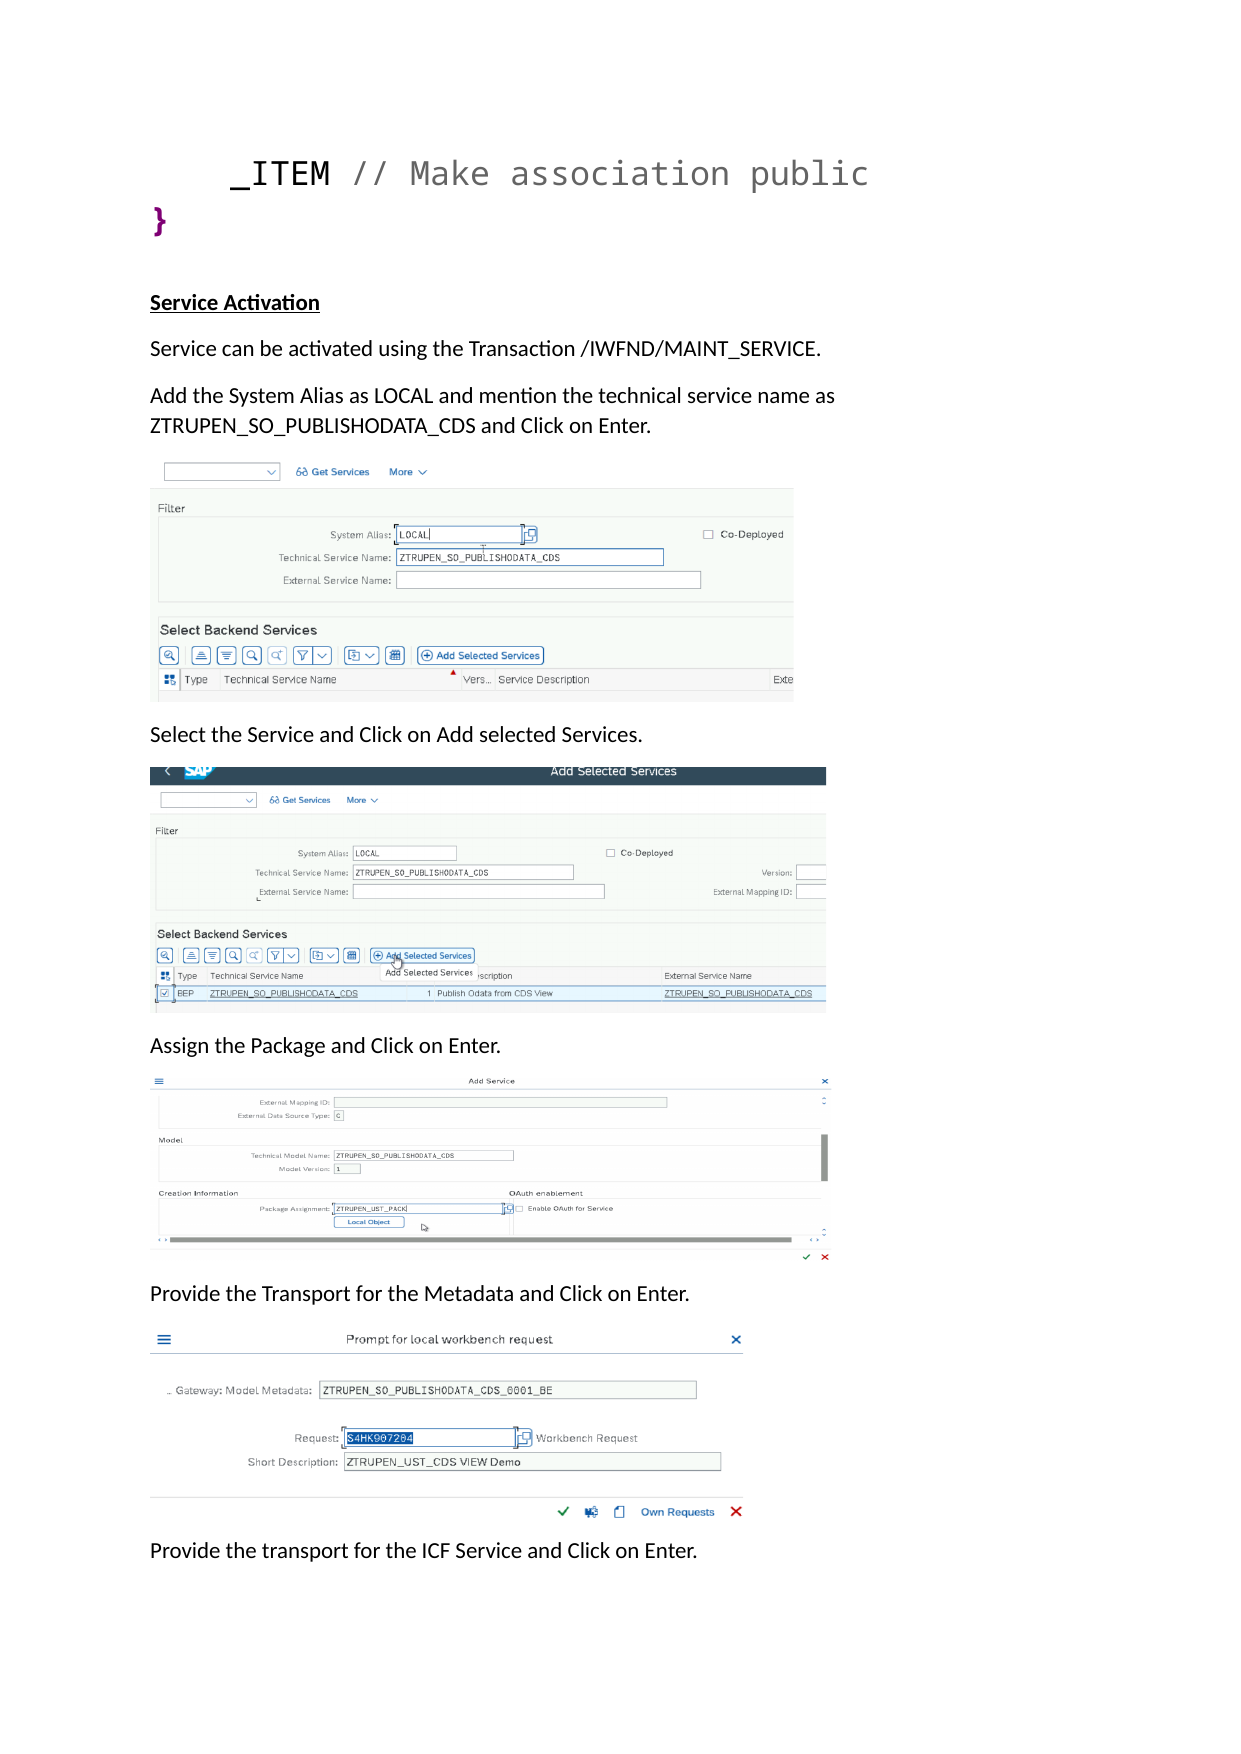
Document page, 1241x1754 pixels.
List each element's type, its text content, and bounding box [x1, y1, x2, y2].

picture [150, 1326, 744, 1518]
text Service Activation [150, 288, 1090, 316]
text } [150, 195, 1090, 241]
picture [150, 458, 794, 702]
text Provide the transport for the ICF Service and Click on Enter. [150, 1536, 1090, 1564]
text Provide the Transport for the Metadata and Click on Enter. [150, 1279, 1090, 1307]
text Assign the Package and Click on Enter. [150, 1031, 1090, 1059]
text Select the Service and Click on Add selected Services. [150, 720, 1090, 748]
picture [150, 767, 827, 1013]
text _ITEM // Make association public [150, 150, 1090, 195]
text Service can be activated using the Transaction /IWFND/MAINT_SERVICE. [150, 334, 1090, 363]
text Add the System Alias as LOCAL and mention the technical service name as ZTRUPEN_SO_PUBLISHODATA_CDS and Click on Enter. [150, 381, 1090, 440]
picture [150, 1078, 832, 1261]
